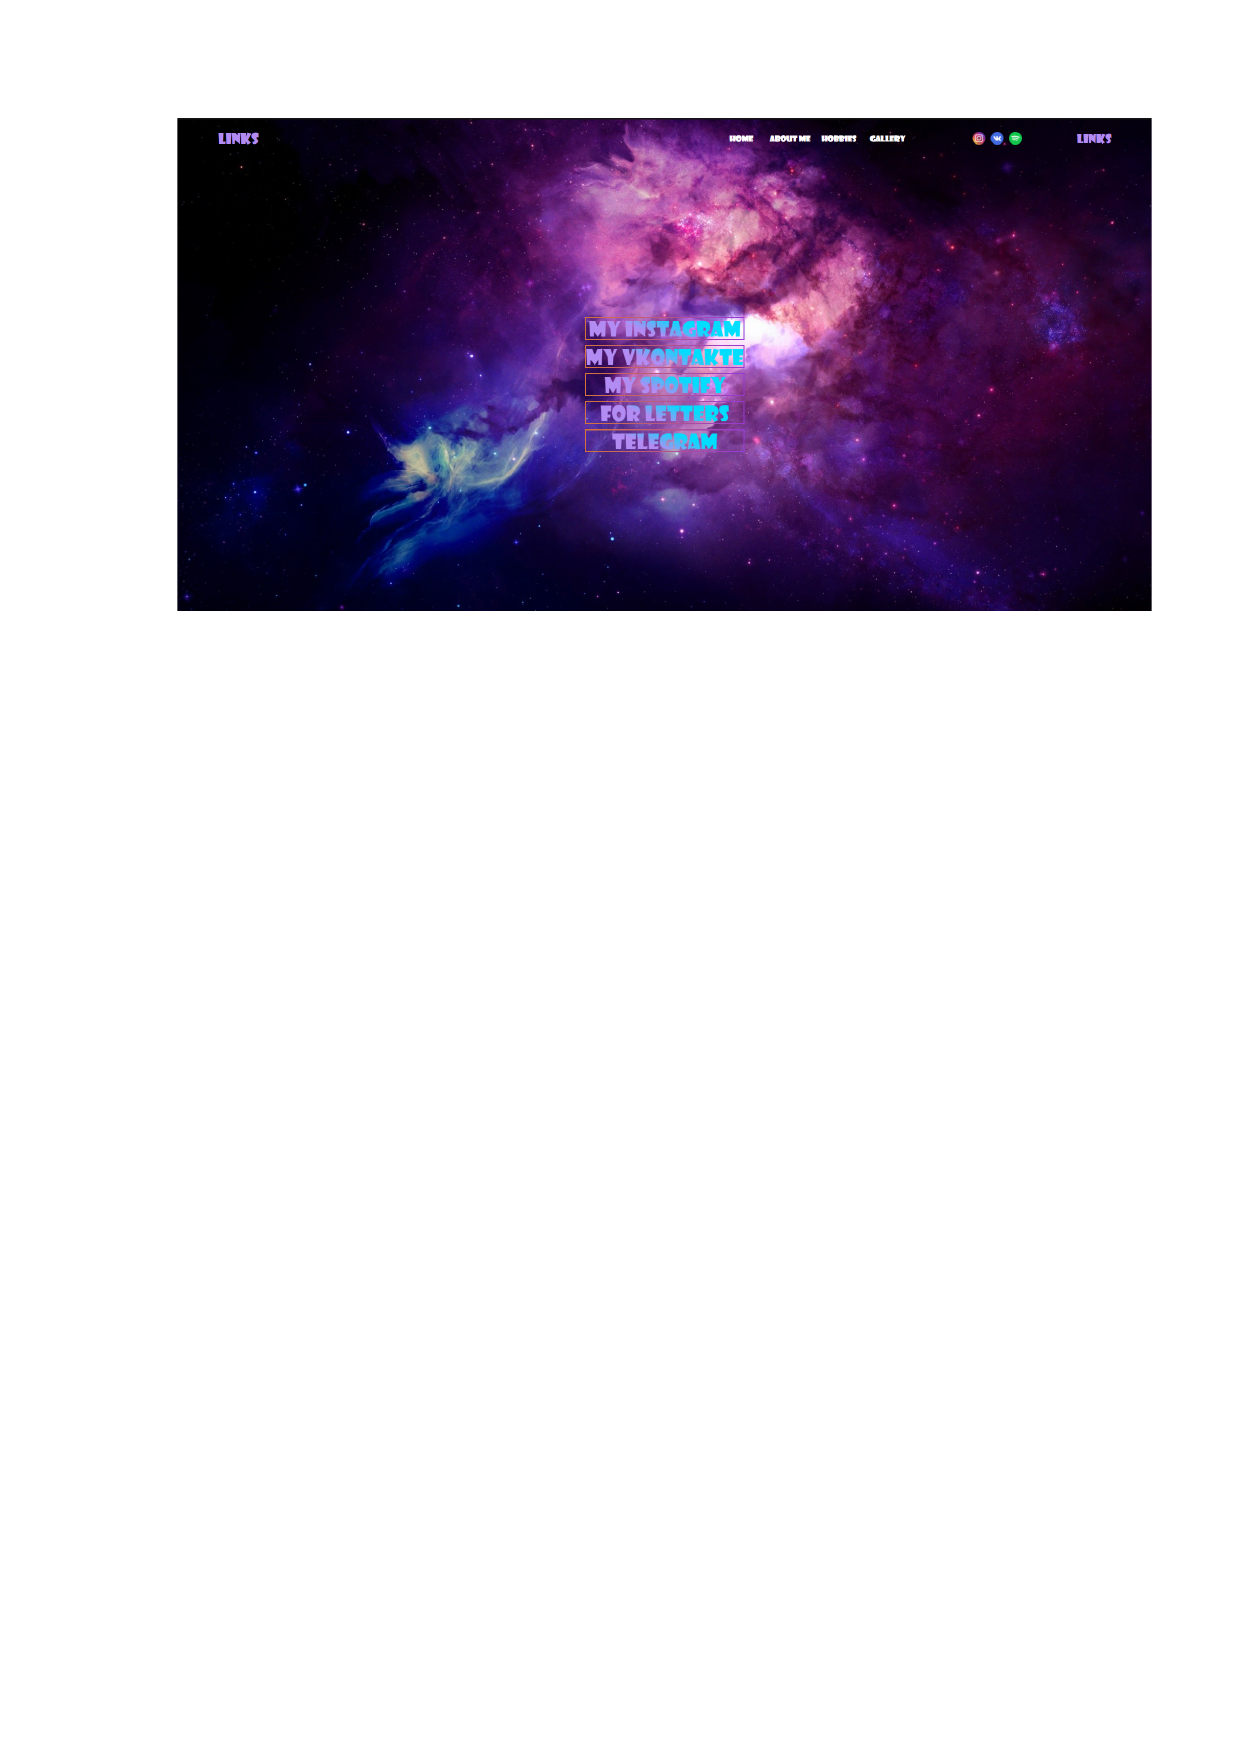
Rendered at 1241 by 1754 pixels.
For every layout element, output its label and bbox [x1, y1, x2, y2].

picture [177, 118, 1152, 611]
